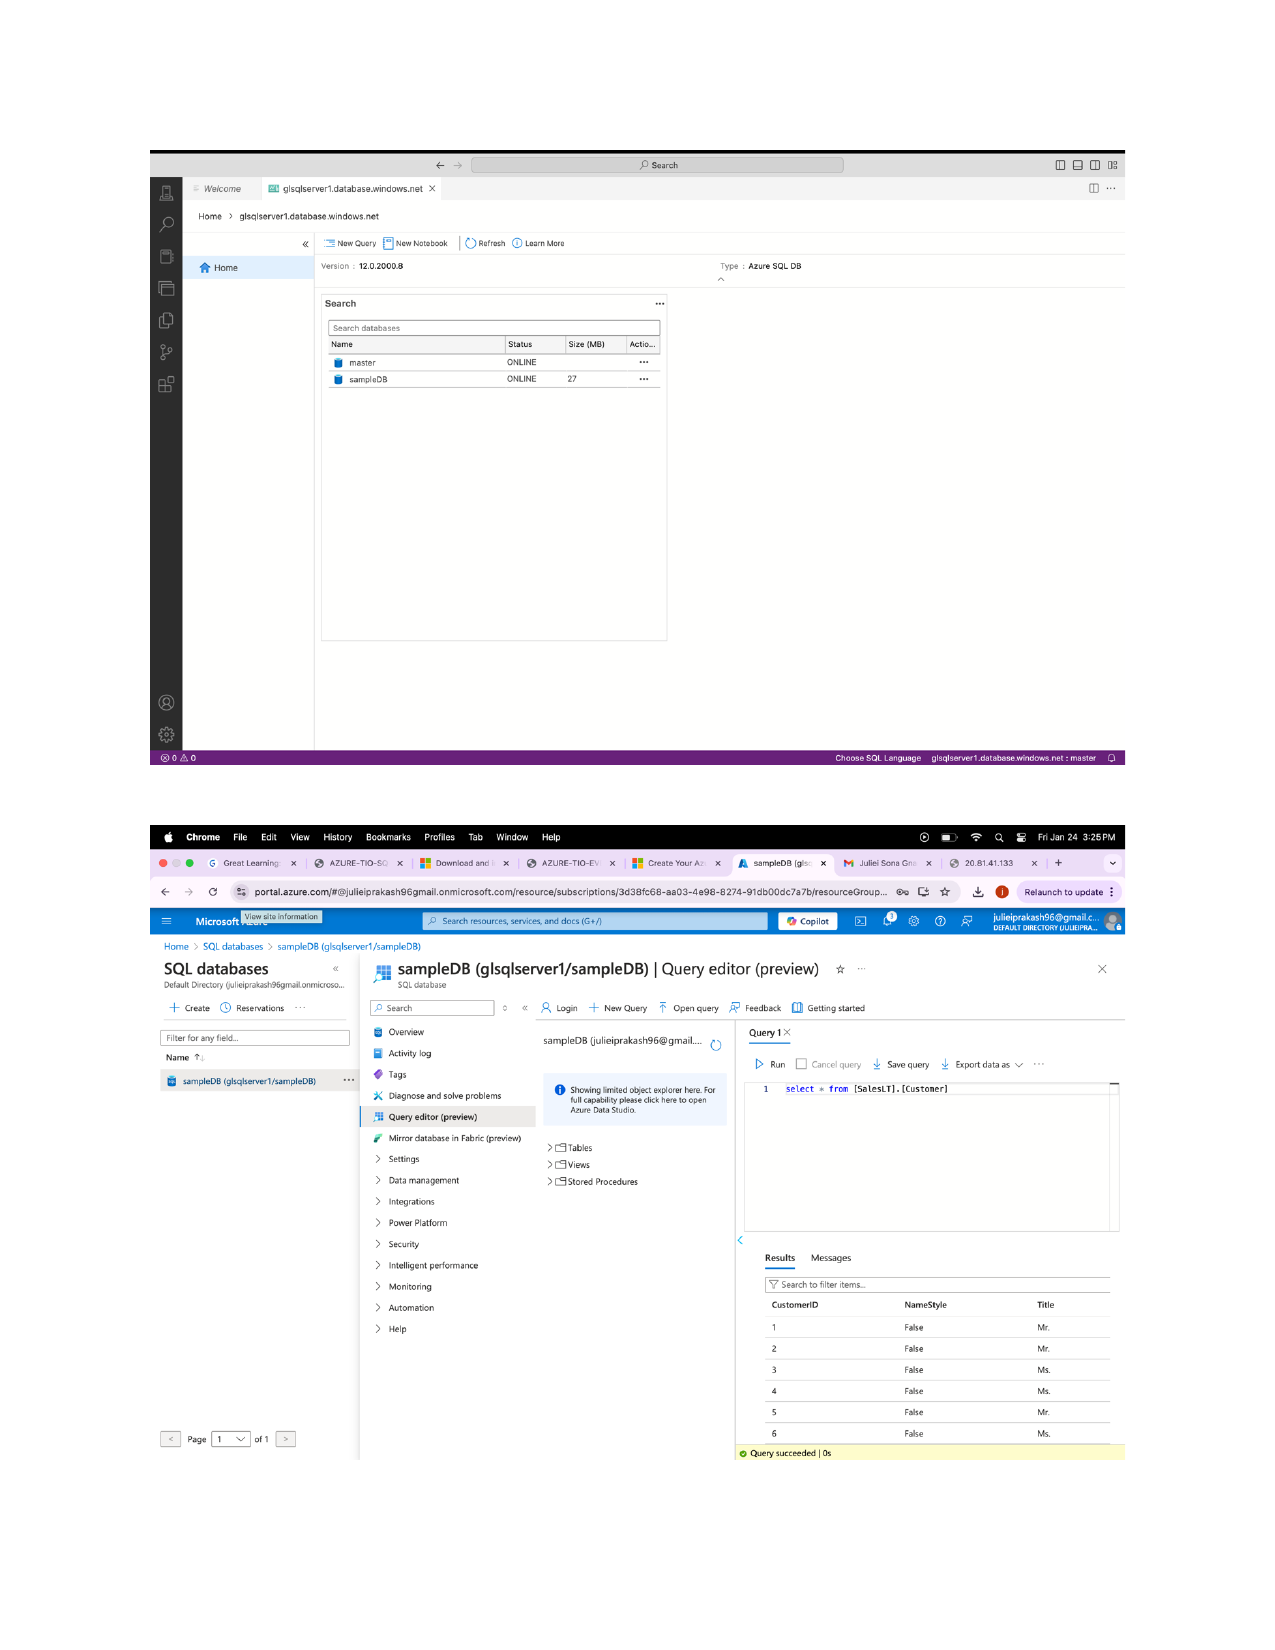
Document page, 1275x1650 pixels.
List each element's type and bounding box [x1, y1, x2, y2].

picture [150, 825, 1125, 1460]
picture [150, 150, 1125, 765]
